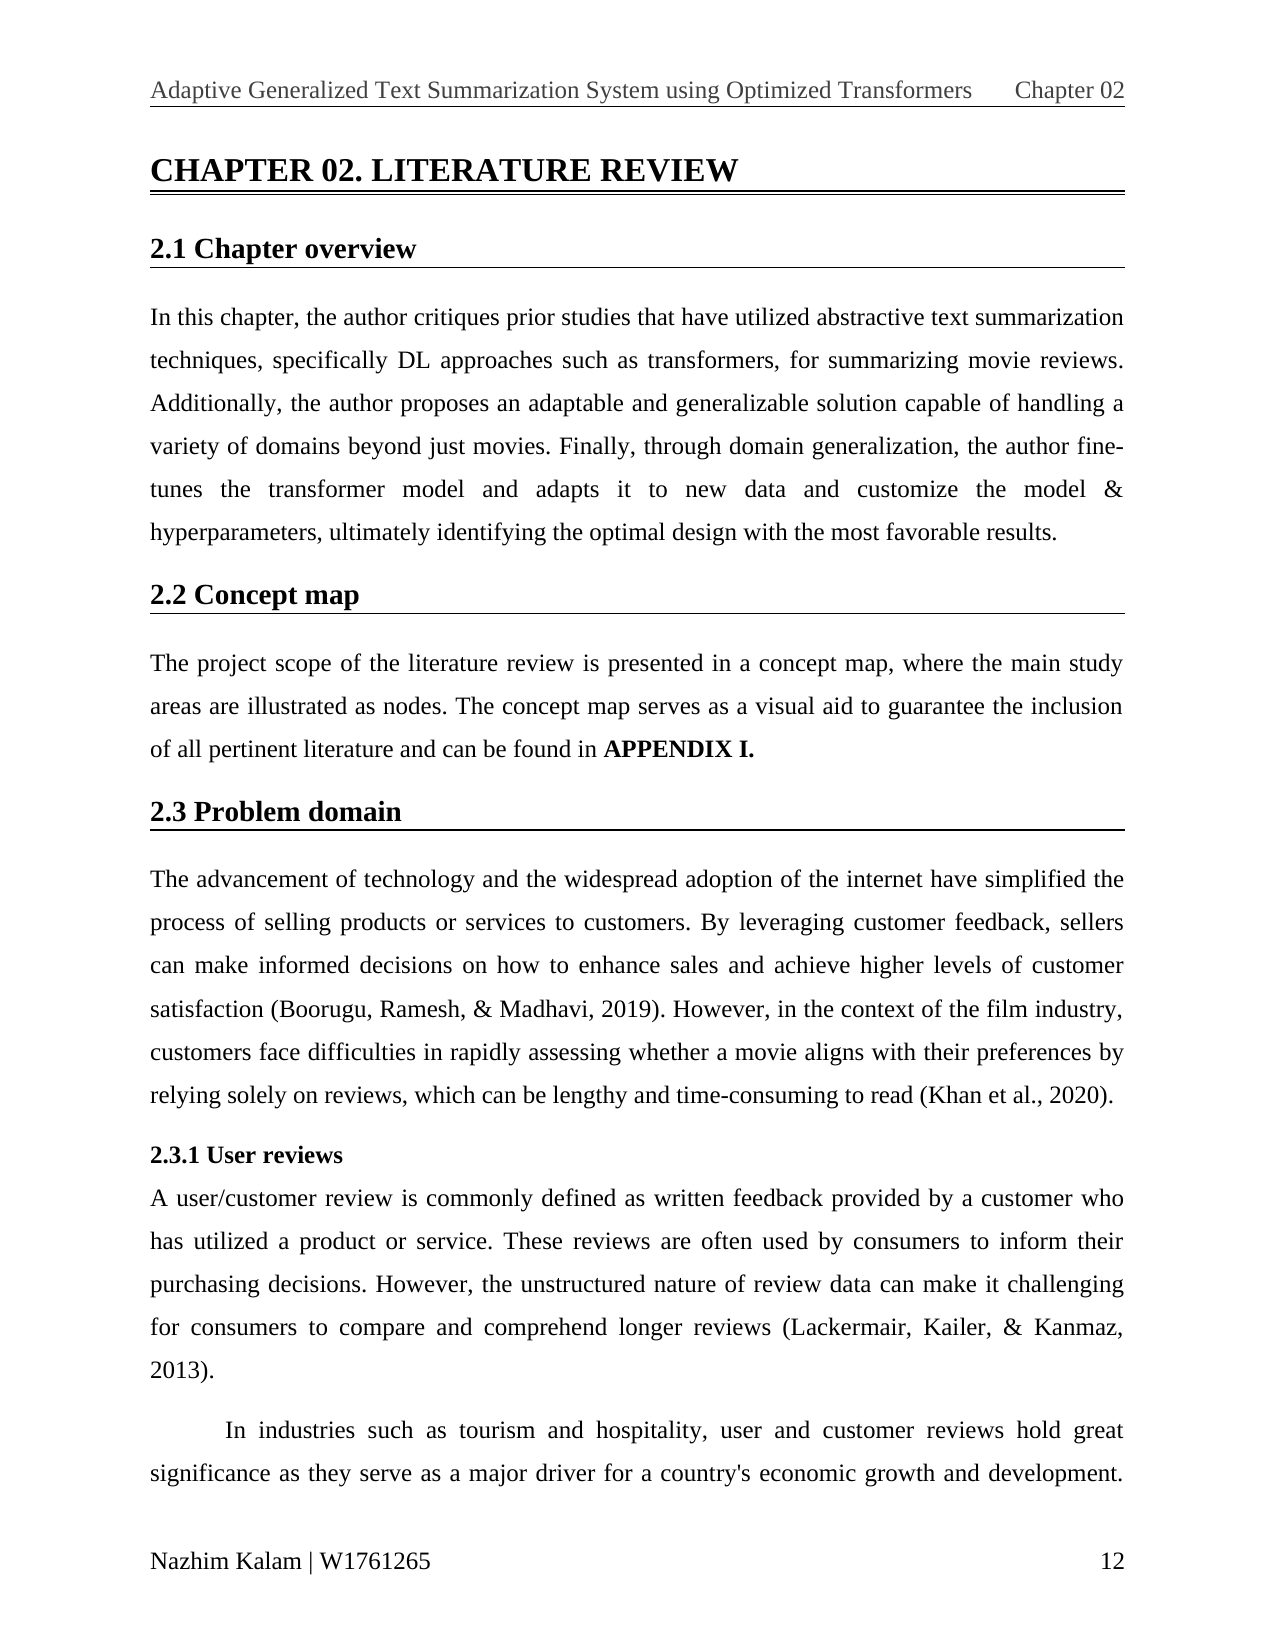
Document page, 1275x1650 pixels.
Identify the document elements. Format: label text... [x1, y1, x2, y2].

text A user/customer review is commonly defined as written feedback provided by a customer who has utilized a product or service. These reviews are often used by consumers to inform their purchasing decisions. However, the unstructured nature of review data can make it challenging for consumers to compare and comprehend longer reviews (Lackermair, Kailer, & Kanmaz, 2013). [150, 1183, 1125, 1384]
subtitle 2.3.1 User reviews [150, 1140, 1125, 1168]
subtitle CHAPTER 02. LITERATURE REVIEW [150, 150, 1125, 190]
text In this chapter, the author critiques prior studies that have utilized abstractive text summarization techniques, specifically DL approaches such as transformers, for summarizing movie reviews. Additionally, the author proposes an adaptable and generalizable solution capable of handling a variety of domains beyond just movies. Finally, through domain generalization, the author fine-tunes the transformer model and adapts it to new data and customize the model & hyperparameters, ultimately identifying the optimal design with the most favorable results. [150, 302, 1125, 546]
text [150, 1415, 1125, 1487]
subtitle 2.2 Concept map [150, 577, 1125, 613]
text The project scope of the literature review is presented in a concept map, where the main study areas are illustrated as nodes. The concept map serves as a visual aid to guarantee the inclusion of all pertinent literature and can be found in APPENDIX I. [150, 648, 1125, 763]
subtitle 2.3 Problem domain [150, 794, 1125, 829]
text The advancement of technology and the widespread adoption of the internet have simplified the process of selling products or services to customers. By leveraging customer feedback, sellers can make informed decisions on how to enhance sales and achieve higher levels of customer satisfaction (Boorugu, Ramesh, & Madhavi, 2019). However, in the context of the film industry, customers face difficulties in rapidly assessing whether a movie aligns with their preferences by relying solely on reviews, which can be lengthy and time-consuming to read (Khan et al., 2020). [150, 864, 1125, 1109]
subtitle 2.1 Chapter overview [150, 231, 1125, 267]
